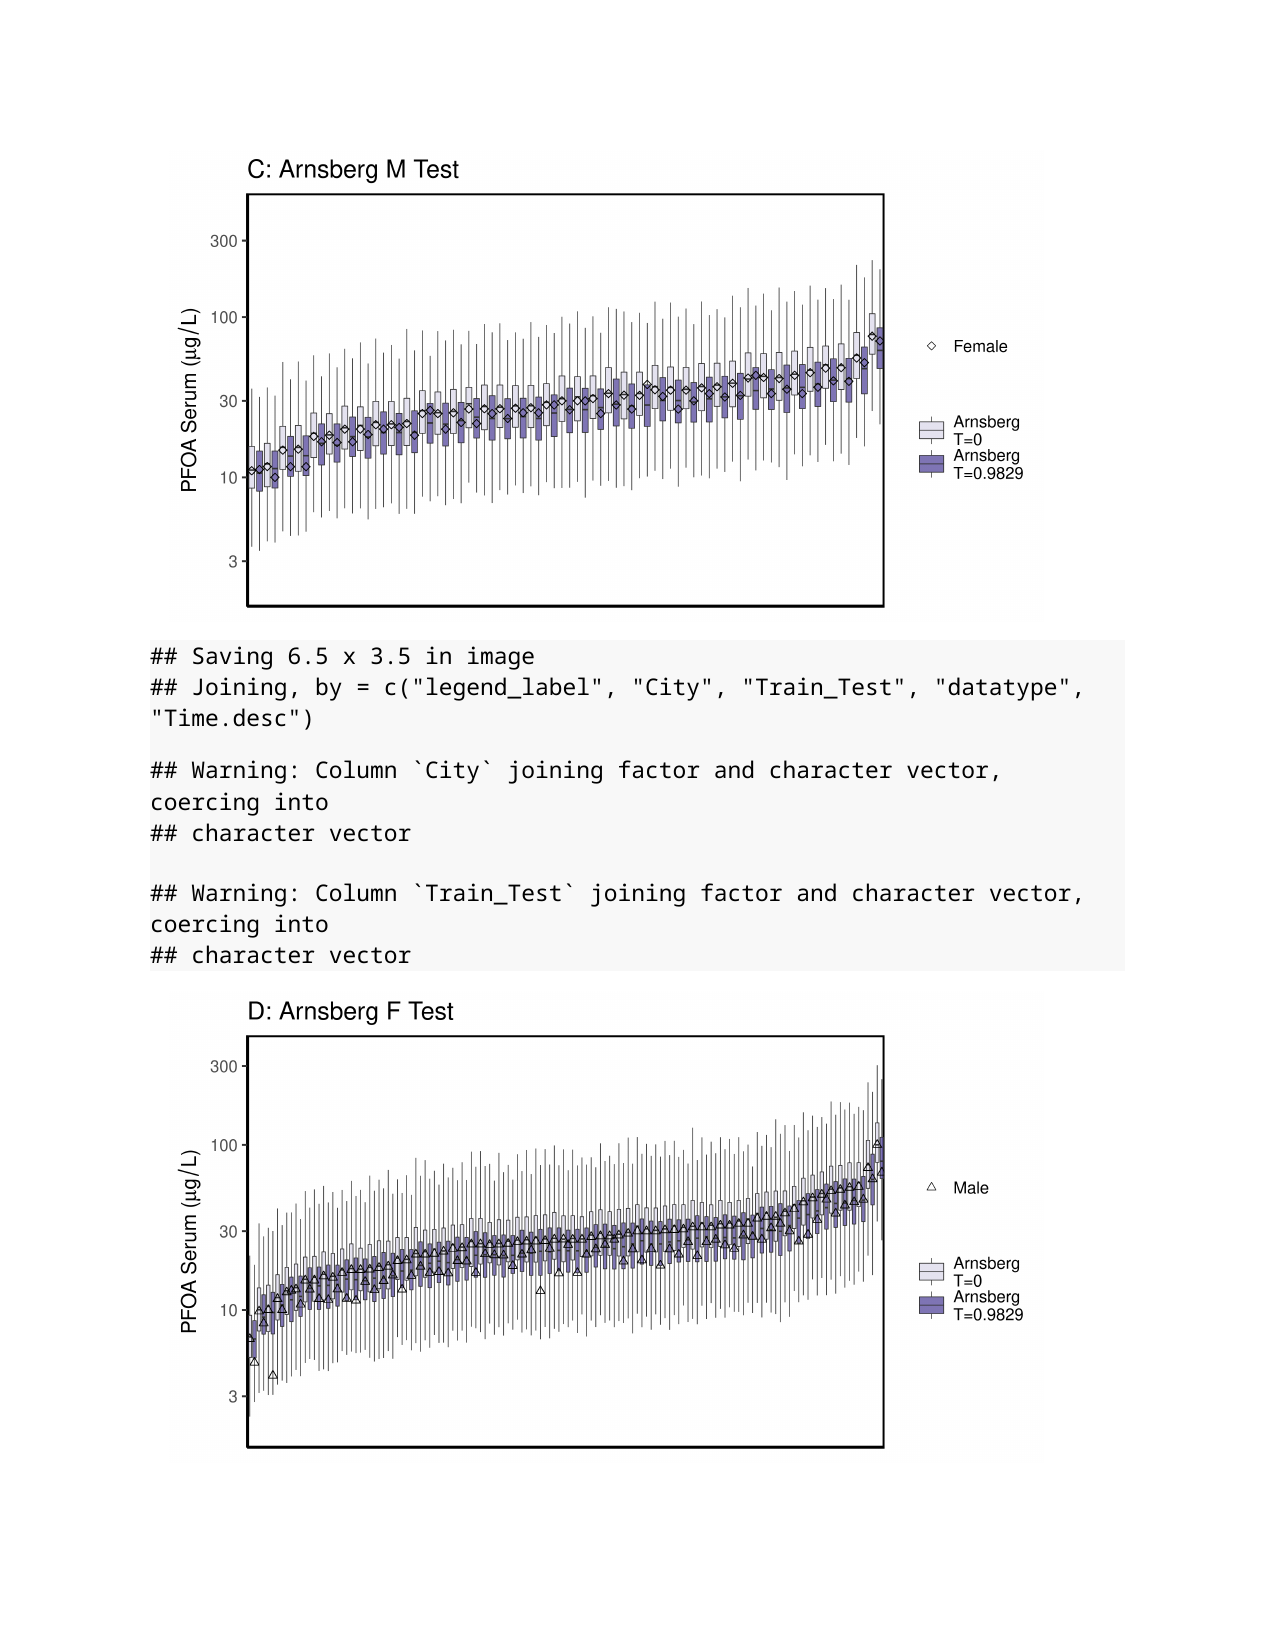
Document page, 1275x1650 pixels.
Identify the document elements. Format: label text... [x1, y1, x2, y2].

picture [168, 991, 1044, 1463]
text ## Saving 6.5 x 3.5 in image ## Joining, by = c("legend_label", "City", "Train_Test", "datatype", "Time.desc") [150, 640, 1125, 734]
picture [168, 150, 1044, 622]
text ## Warning: Column `City` joining factor and character vector, coercing into ## character vector ## Warning: Column `Train_Test` joining factor and character vector, coercing into ## character vector [150, 754, 1125, 971]
